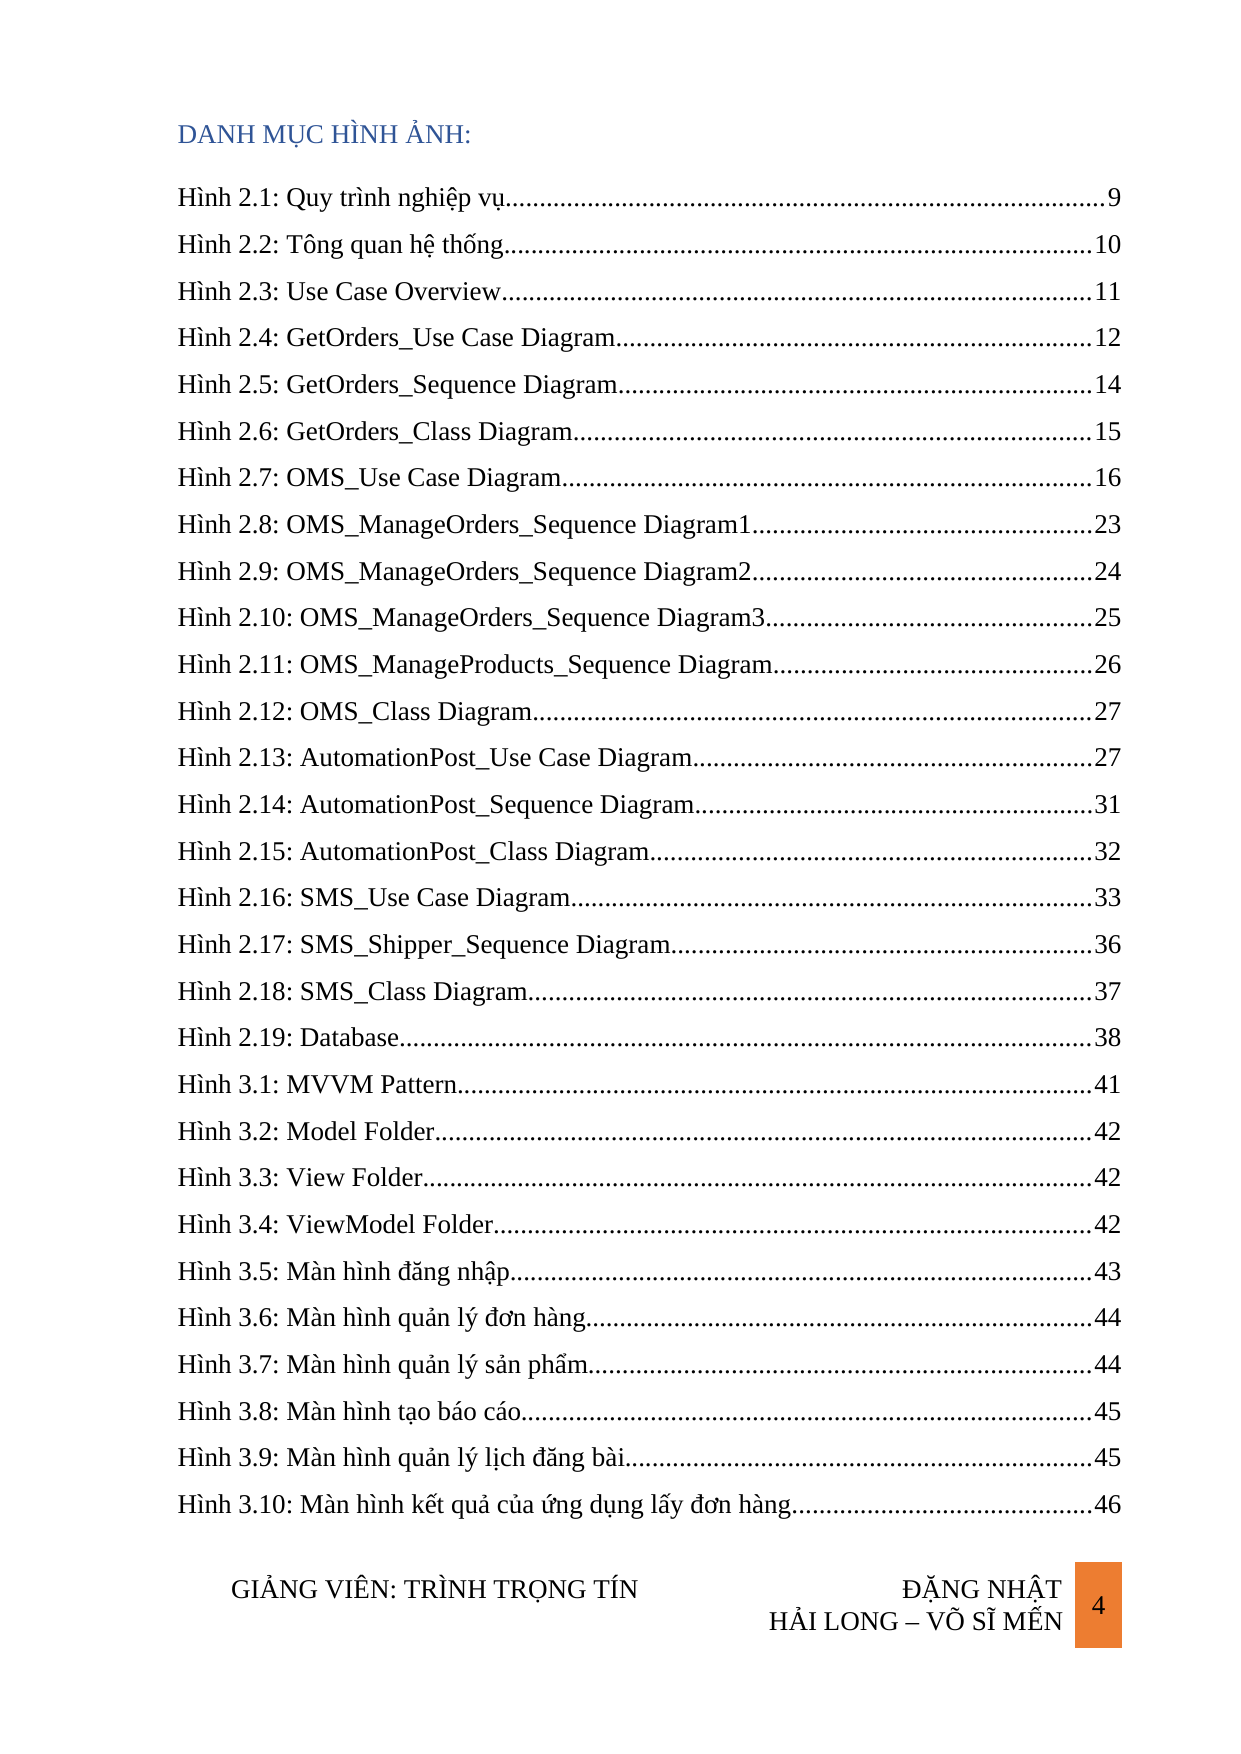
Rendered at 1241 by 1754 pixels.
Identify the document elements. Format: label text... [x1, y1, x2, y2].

text Hình 2.2: Tông quan hệ thống 10 [177, 228, 1122, 259]
text Hình 3.7: Màn hình quản lý sản phẩm 44 [177, 1348, 1122, 1379]
text Hình 3.10: Màn hình kết quả của ứng dụng lấy đơn hàng 46 [177, 1488, 1122, 1519]
text Hình 2.14: AutomationPost_Sequence Diagram 31 [177, 788, 1122, 819]
text Hình 2.18: SMS_Class Diagram 37 [177, 975, 1122, 1006]
text Hình 3.5: Màn hình đăng nhập 43 [177, 1255, 1122, 1286]
text Hình 2.7: OMS_Use Case Diagram 16 [177, 461, 1122, 493]
text Hình 2.4: GetOrders_Use Case Diagram 12 [177, 321, 1122, 353]
text Hình 2.11: OMS_ManageProducts_Sequence Diagram 26 [177, 648, 1122, 679]
text Hình 2.8: OMS_ManageOrders_Sequence Diagram1 23 [177, 508, 1122, 539]
text Hình 3.3: View Folder 42 [177, 1161, 1122, 1193]
text Hình 2.16: SMS_Use Case Diagram 33 [177, 881, 1122, 913]
text Hình 2.13: AutomationPost_Use Case Diagram 27 [177, 741, 1122, 773]
text Hình 3.9: Màn hình quản lý lịch đăng bài 45 [177, 1441, 1122, 1473]
text Hình 2.9: OMS_ManageOrders_Sequence Diagram2 24 [177, 555, 1122, 586]
text Hình 2.10: OMS_ManageOrders_Sequence Diagram3 25 [177, 601, 1122, 633]
text Hình 3.4: ViewModel Folder 42 [177, 1208, 1122, 1239]
text Hình 3.1: MVVM Pattern 41 [177, 1068, 1122, 1099]
text Hình 2.6: GetOrders_Class Diagram 15 [177, 415, 1122, 446]
text Hình 3.2: Model Folder 42 [177, 1115, 1122, 1146]
text DANH MỤC HÌNH ẢNH: [177, 118, 1122, 149]
text Hình 2.1: Quy trình nghiệp vụ 9 [177, 181, 1122, 213]
text Hình 3.8: Màn hình tạo báo cáo 45 [177, 1395, 1122, 1426]
text Hình 2.3: Use Case Overview 11 [177, 275, 1122, 306]
text Hình 3.6: Màn hình quản lý đơn hàng 44 [177, 1301, 1122, 1333]
text Hình 2.15: AutomationPost_Class Diagram 32 [177, 835, 1122, 866]
text Hình 2.17: SMS_Shipper_Sequence Diagram 36 [177, 928, 1122, 959]
text Hình 2.5: GetOrders_Sequence Diagram 14 [177, 368, 1122, 399]
text Hình 2.12: OMS_Class Diagram 27 [177, 695, 1122, 726]
text Hình 2.19: Database 38 [177, 1021, 1122, 1053]
